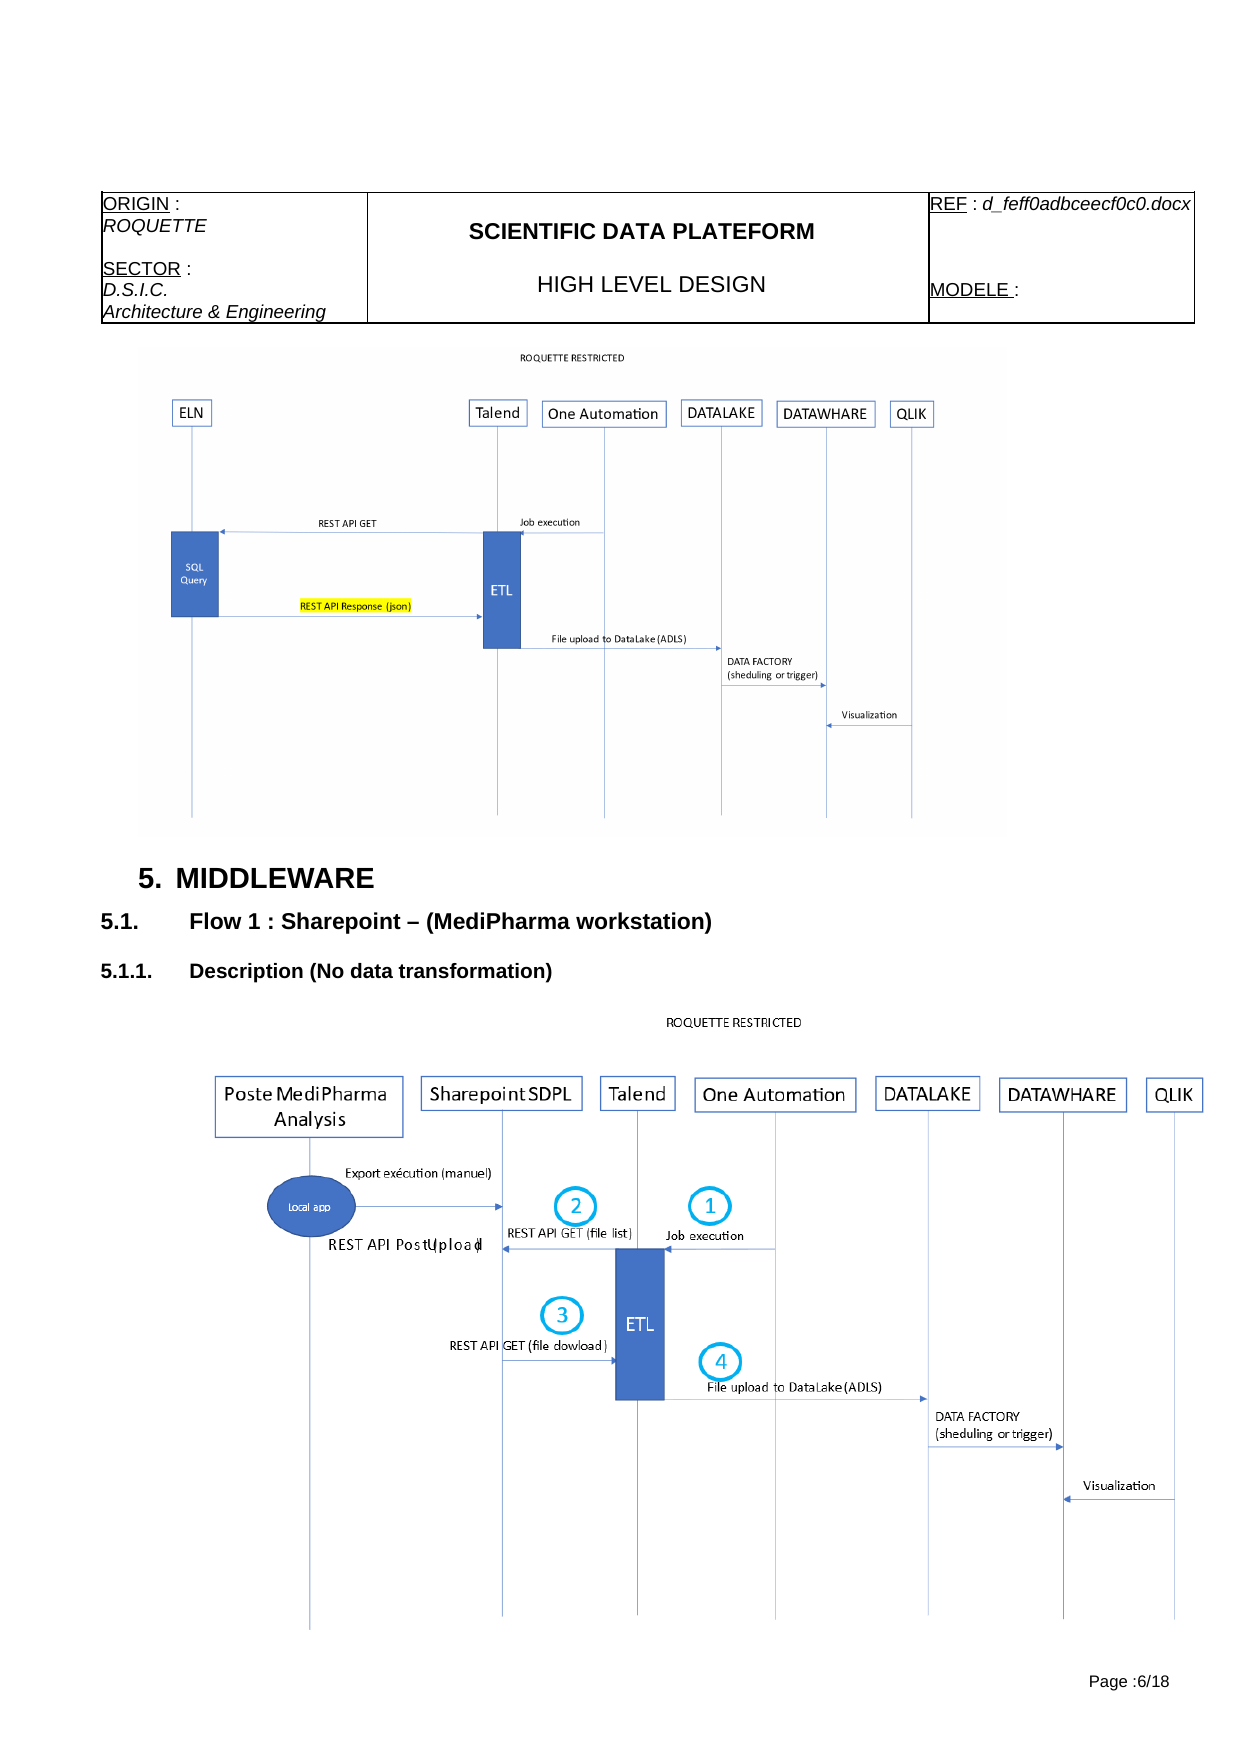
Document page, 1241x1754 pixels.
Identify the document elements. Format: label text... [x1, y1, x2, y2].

subtitle Description (No data transformation) [100, 959, 1169, 983]
picture [189, 1015, 1209, 1639]
list Flow 1 : Sharepoint – (MediPharma workstation) [100, 908, 1169, 934]
picture [137, 347, 1007, 837]
subtitle MIDDLEWARE [138, 862, 1169, 895]
